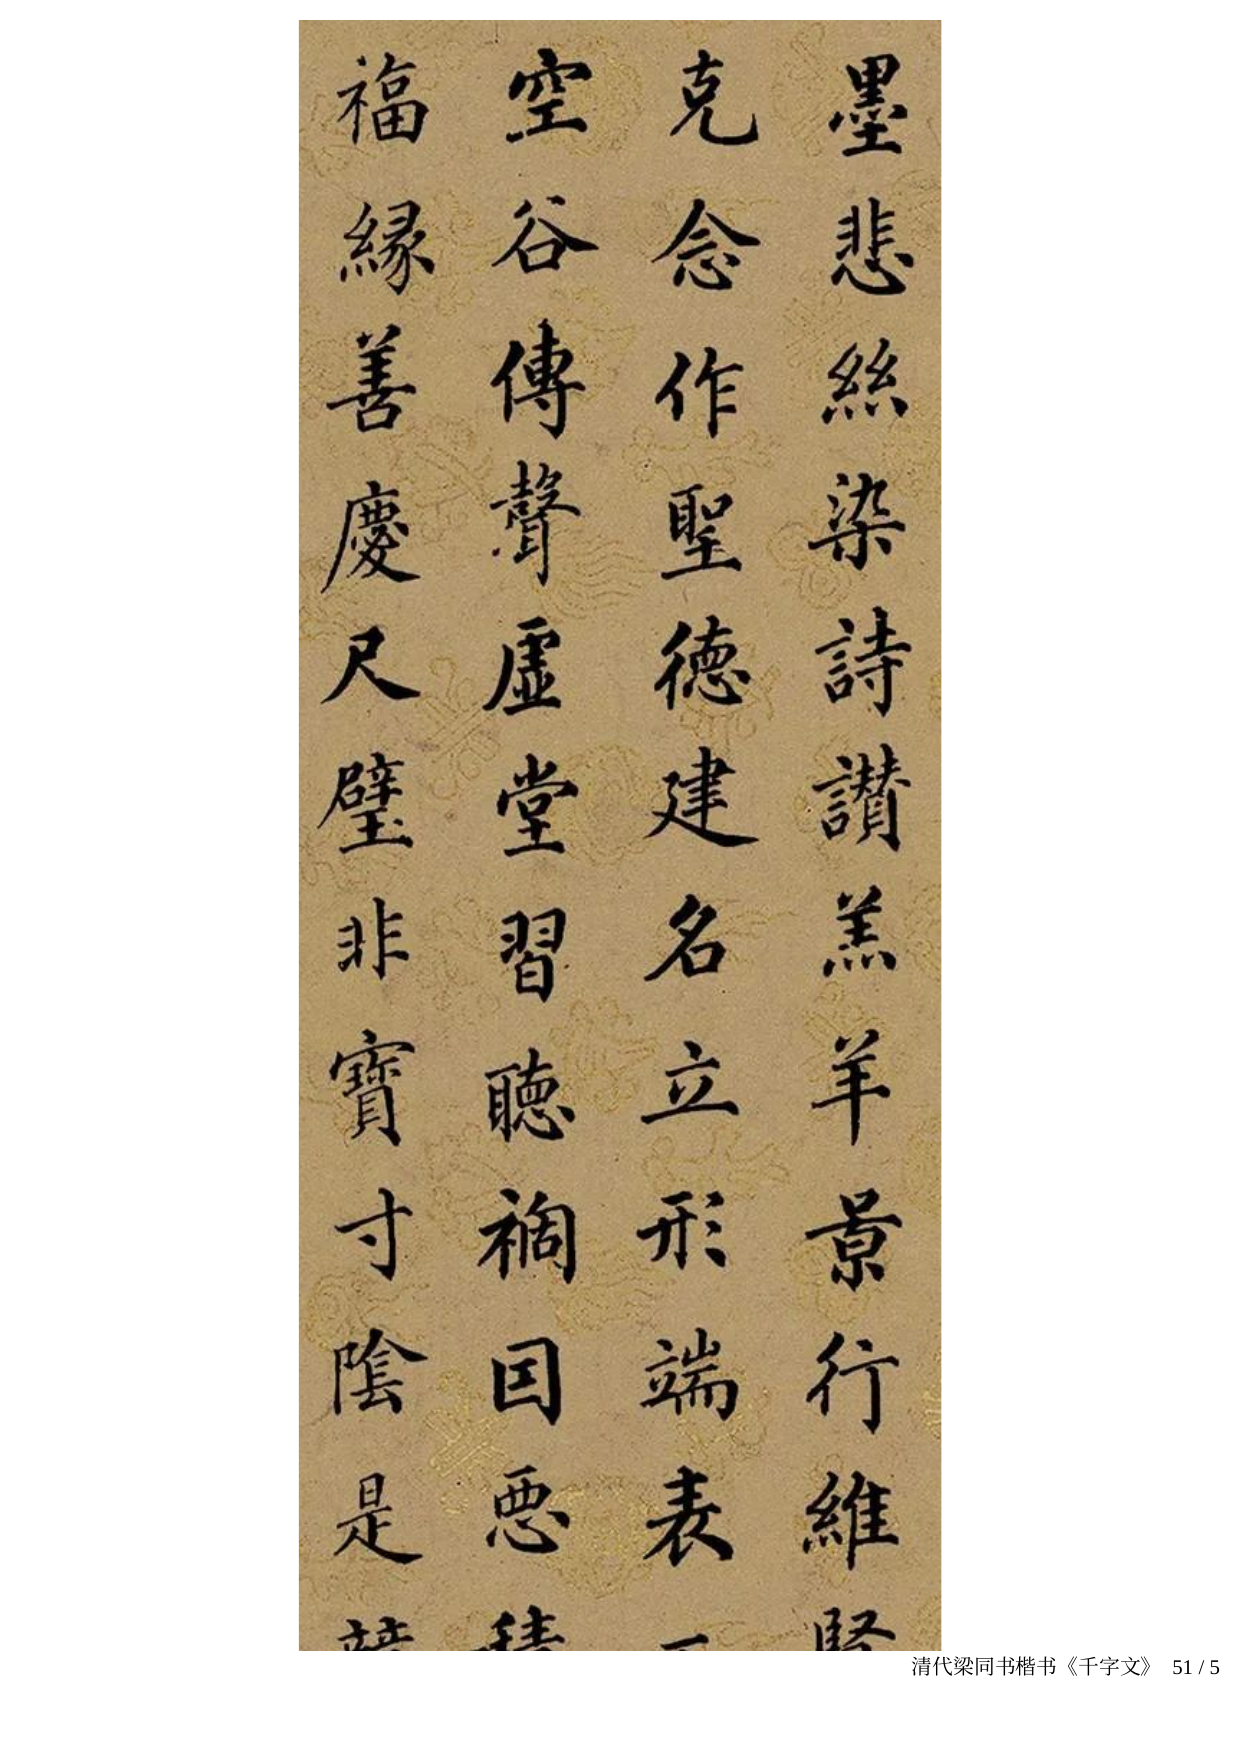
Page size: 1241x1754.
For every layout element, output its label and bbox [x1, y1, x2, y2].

picture [298, 20, 942, 1651]
